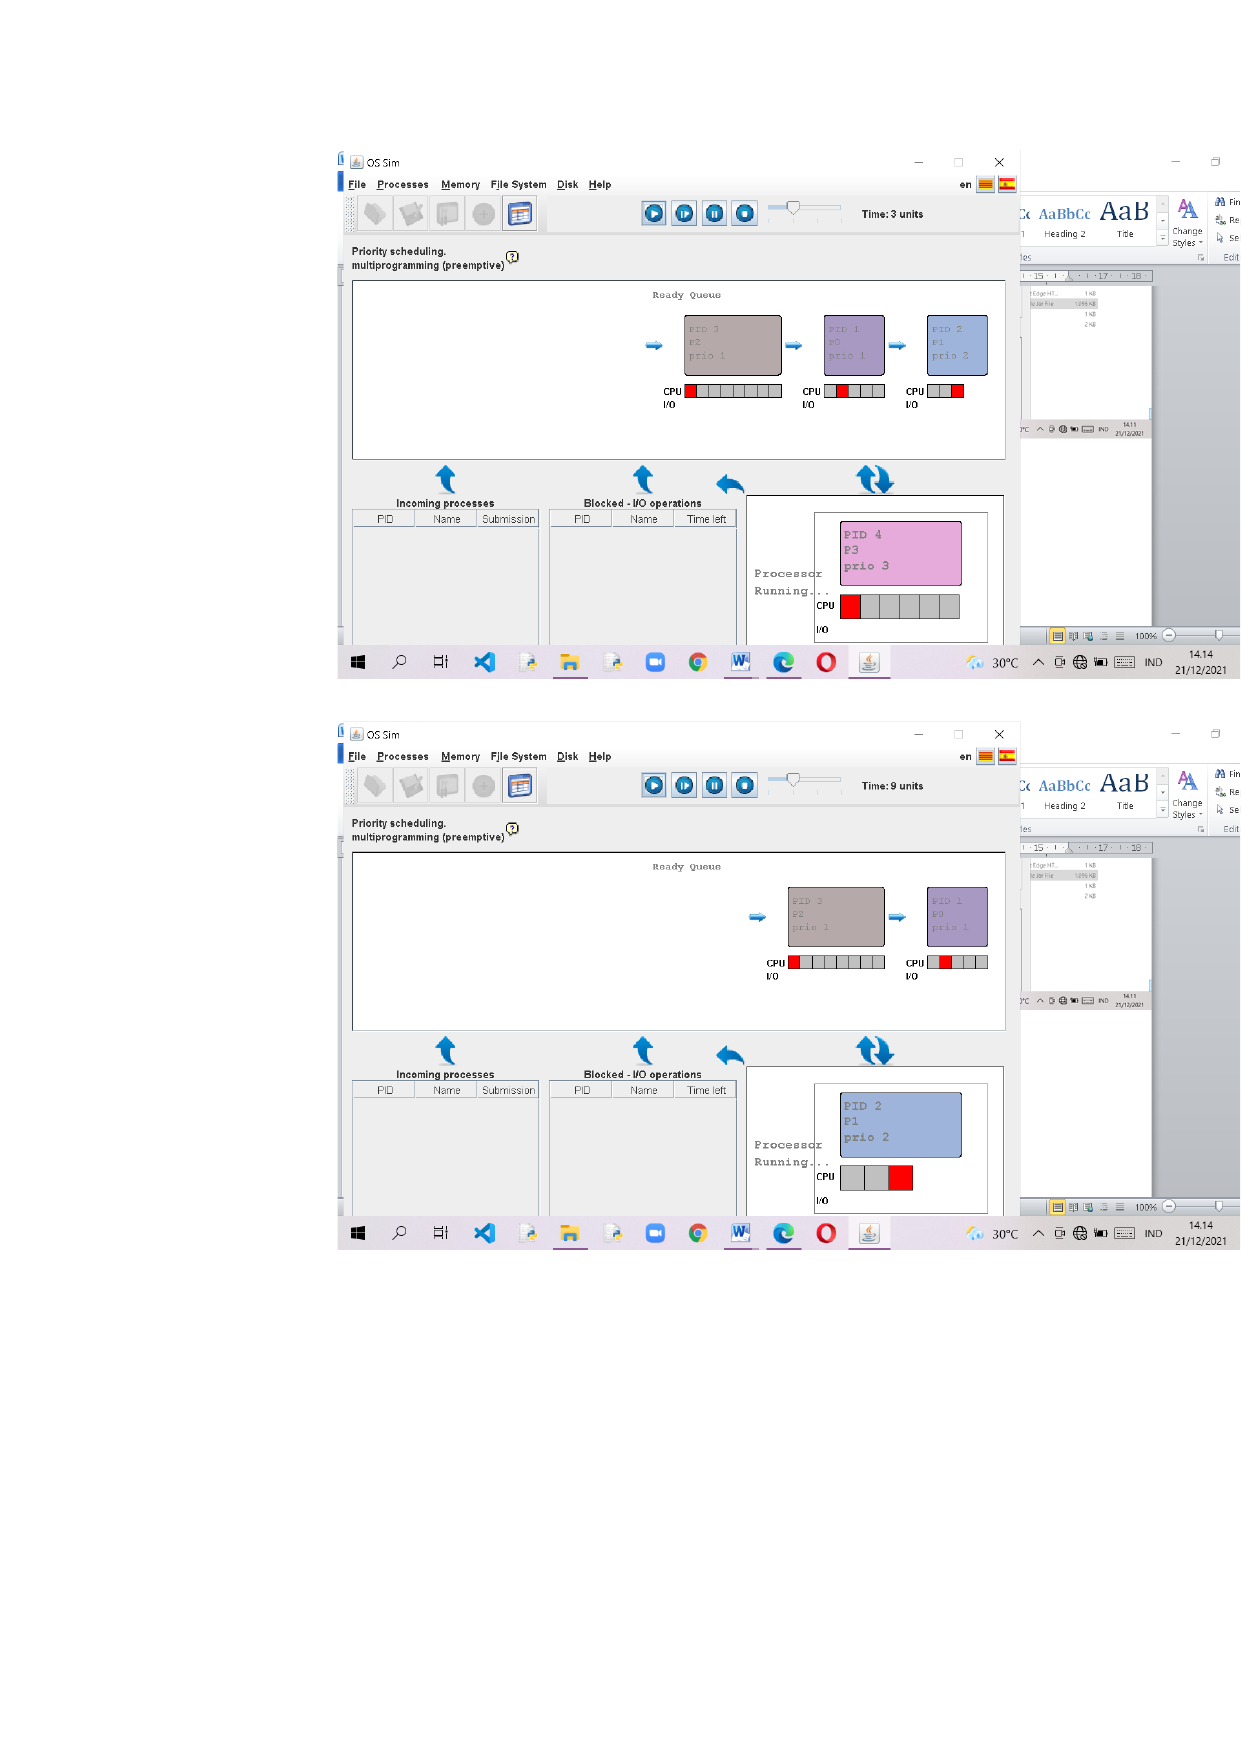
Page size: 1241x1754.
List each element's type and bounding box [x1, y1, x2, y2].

picture [337, 721, 1241, 1250]
picture [337, 150, 1241, 679]
